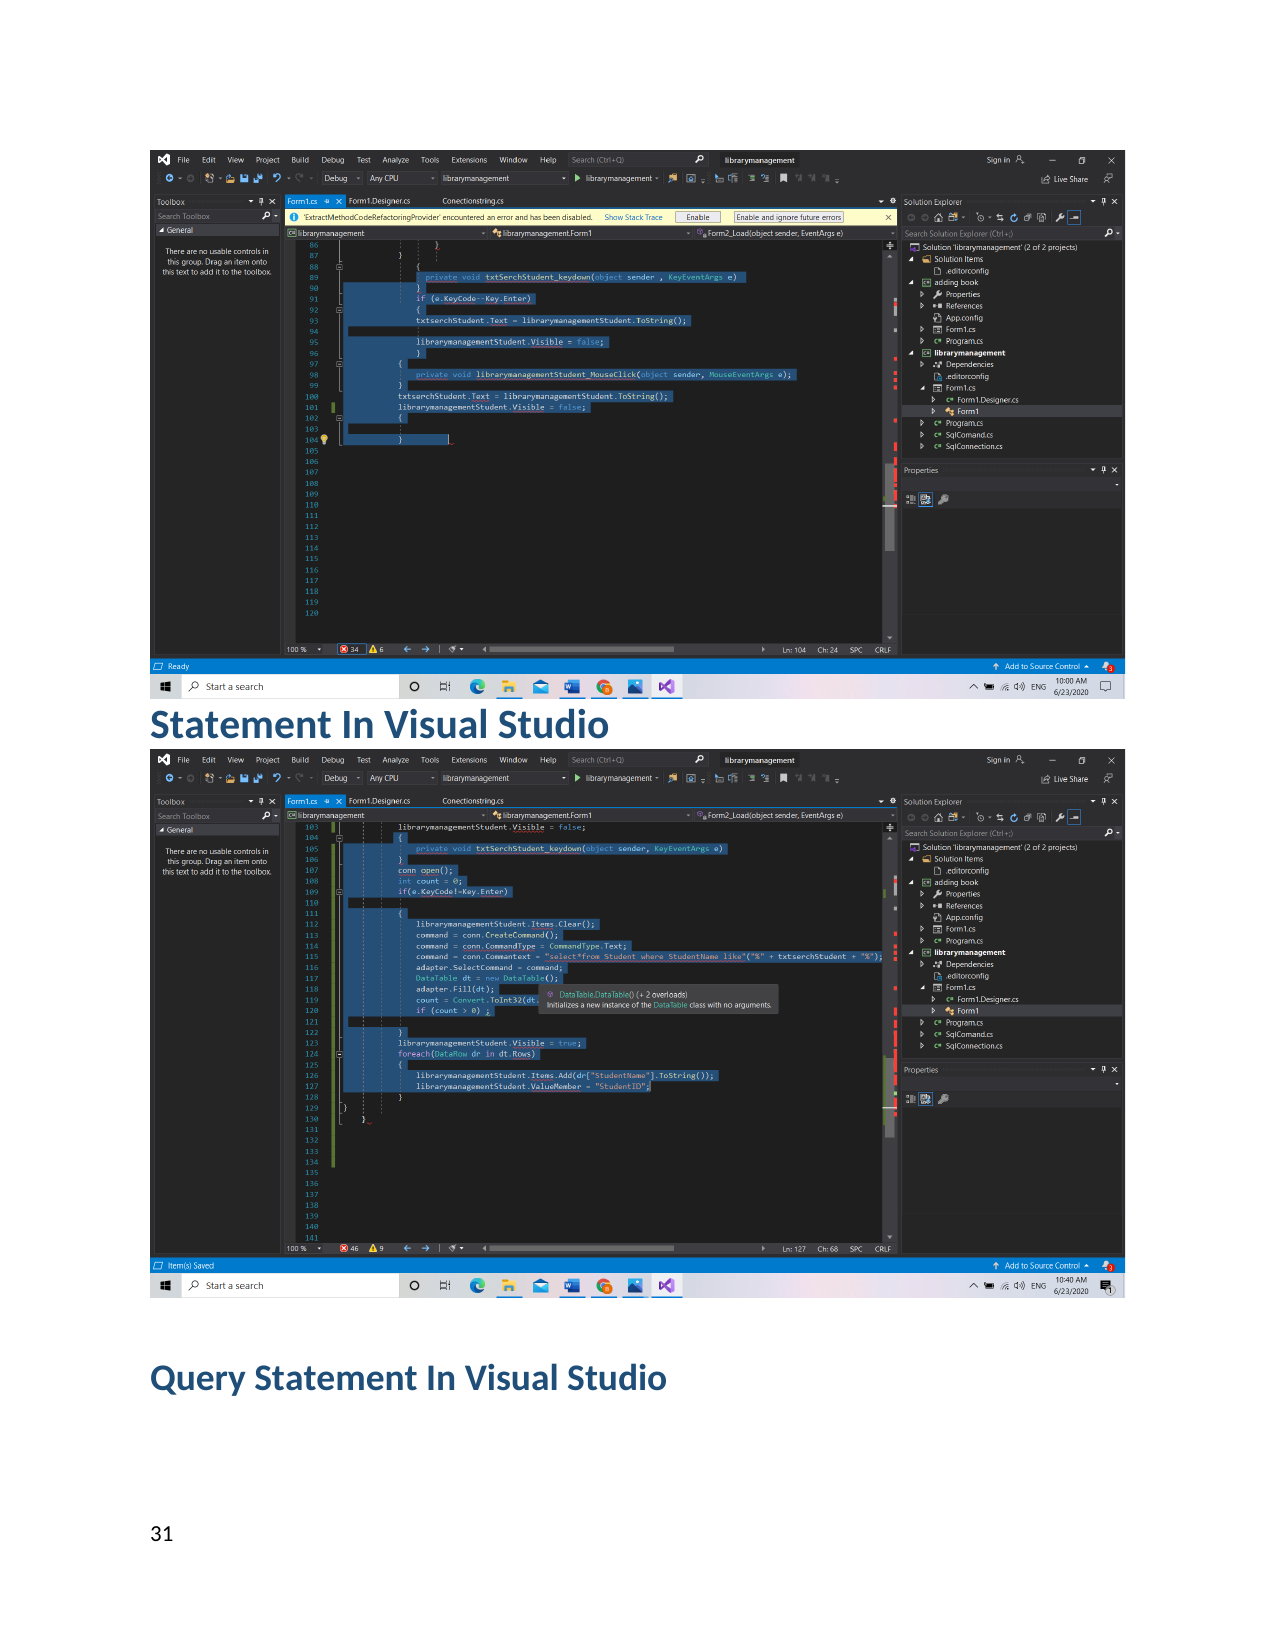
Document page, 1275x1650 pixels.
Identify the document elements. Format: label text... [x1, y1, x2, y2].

picture [150, 150, 1125, 699]
text Query Statement In Visual Studio [150, 1354, 1125, 1399]
text Statement In Visual Studio [150, 699, 1125, 749]
picture [150, 749, 1125, 1298]
